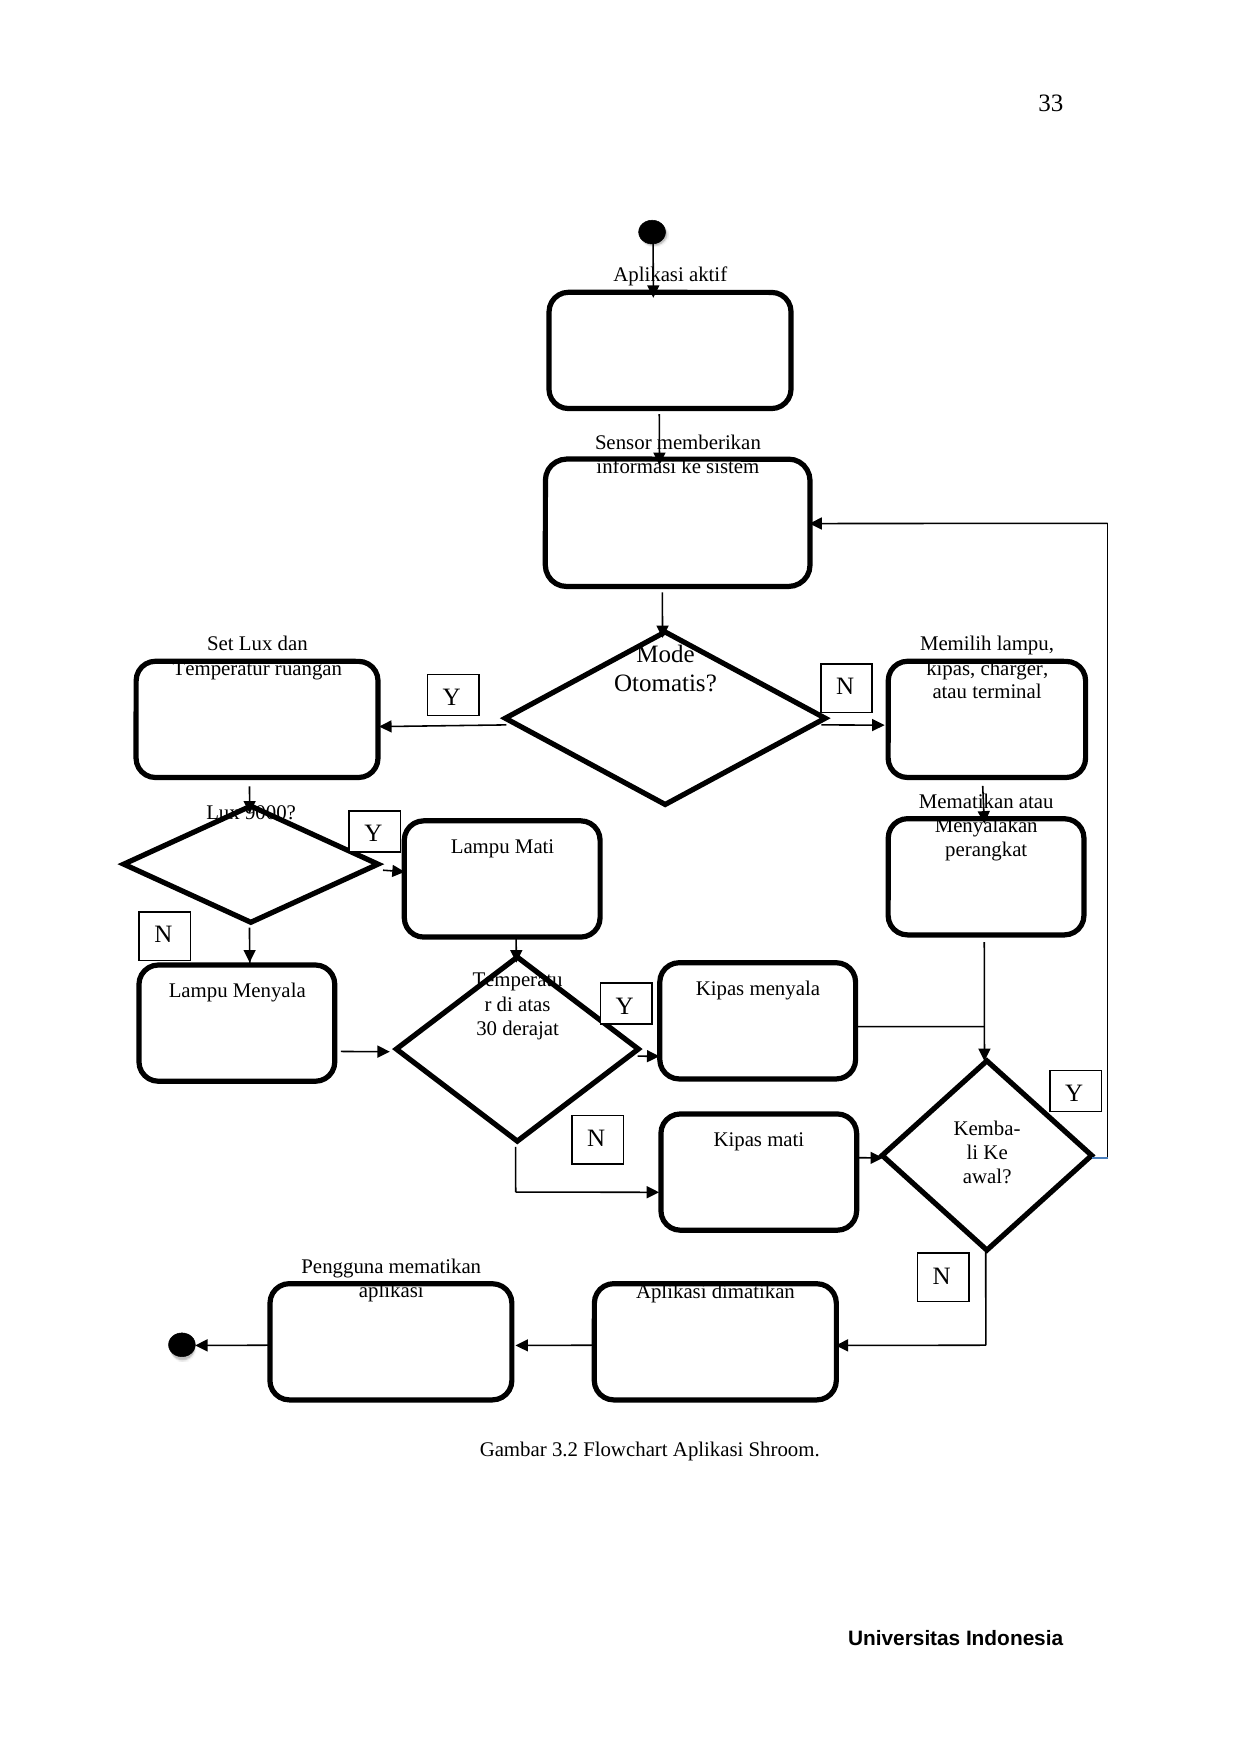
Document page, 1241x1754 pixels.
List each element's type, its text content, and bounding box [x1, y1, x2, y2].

text Gambar 3.2 Flowchart Aplikasi Shroom. [236, 1437, 1063, 1461]
